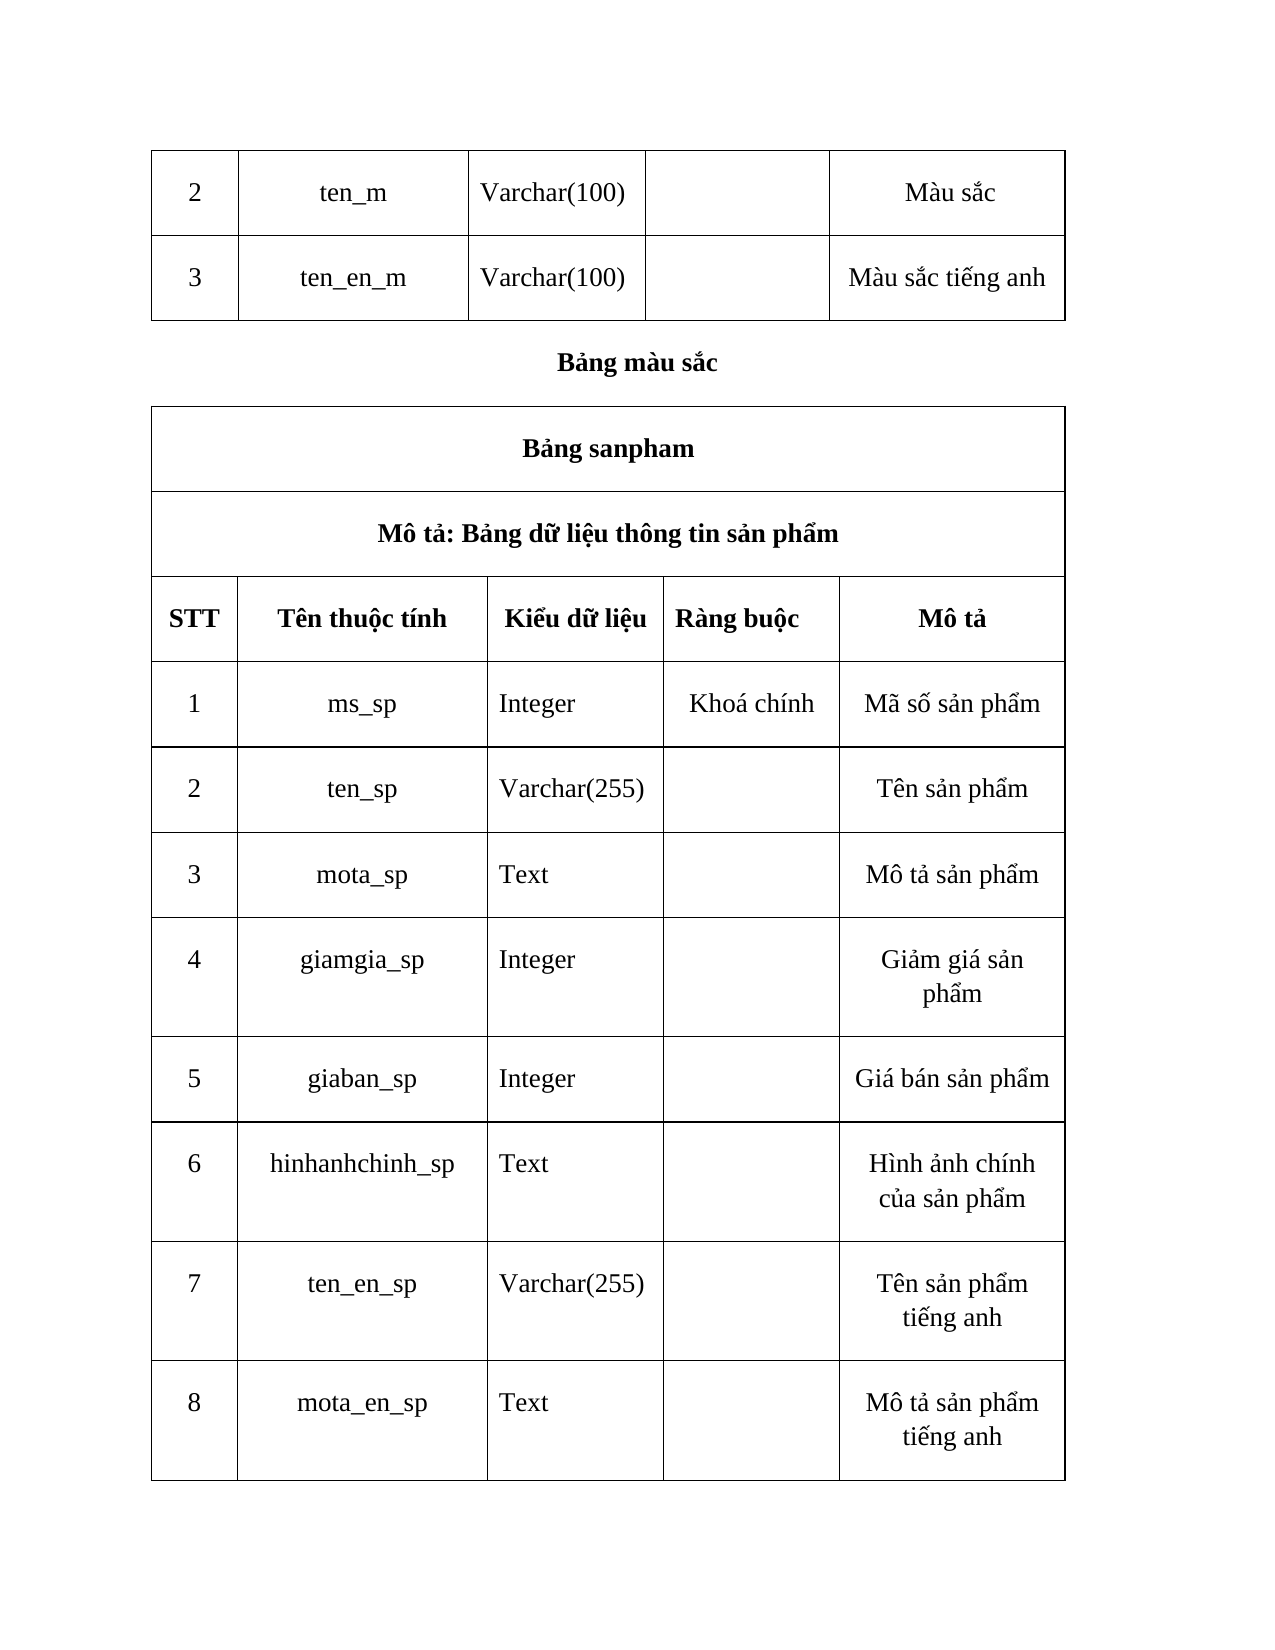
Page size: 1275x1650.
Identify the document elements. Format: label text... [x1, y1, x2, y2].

table_cell ms_sp [238, 662, 487, 746]
table_cell Integer [488, 662, 663, 746]
table_cell [664, 1123, 839, 1241]
table_cell [664, 1037, 839, 1121]
table_cell Hình ảnh chính của sản phẩm [840, 1123, 1064, 1241]
table_cell giaban_sp [238, 1037, 487, 1121]
table_cell Tên thuộc tính [238, 577, 487, 661]
table_cell Varchar(255) [488, 748, 663, 832]
table_cell mota_sp [238, 833, 487, 917]
table_cell 3 [152, 236, 238, 320]
table_cell [664, 833, 839, 917]
table_cell Ràng buộc [664, 577, 839, 661]
table_cell 2 [152, 748, 237, 832]
table_cell Giá bán sản phẩm [840, 1037, 1064, 1121]
table_cell [646, 236, 829, 320]
table_cell Mô tả [840, 577, 1064, 661]
table_cell Mô tả: Bảng dữ liệu thông tin sản phẩm [152, 492, 1064, 576]
table_cell ten_en_m [239, 236, 468, 320]
table_cell Khoá chính [664, 662, 839, 746]
table_cell Integer [488, 918, 663, 1036]
table_cell [664, 918, 839, 1036]
table_cell 8 [152, 1361, 237, 1479]
table_cell hinhanhchinh_sp [238, 1123, 487, 1241]
table_cell 5 [152, 1037, 237, 1121]
table_cell ten_m [239, 151, 468, 235]
table_cell Tên sản phẩm [840, 748, 1064, 832]
table_cell Màu sắc [830, 151, 1064, 235]
table_cell 7 [152, 1242, 237, 1360]
table_cell Mã số sản phẩm [840, 662, 1064, 746]
table_cell 3 [152, 833, 237, 917]
table_cell Varchar(100) [469, 151, 645, 235]
table_cell Text [488, 1361, 663, 1479]
table_cell STT [152, 577, 237, 661]
table_cell 6 [152, 1123, 237, 1241]
table_cell Mô tả sản phẩm tiếng anh [840, 1361, 1064, 1479]
table_cell [664, 748, 839, 832]
text Bảng màu sắc [150, 346, 1125, 378]
table_cell Text [488, 833, 663, 917]
table_cell Text [488, 1123, 663, 1241]
table_cell [664, 1361, 839, 1479]
table_cell Mô tả sản phẩm [840, 833, 1064, 917]
table_cell giamgia_sp [238, 918, 487, 1036]
table_cell Varchar(255) [488, 1242, 663, 1360]
table_cell 2 [152, 151, 238, 235]
table_cell Giảm giá sản phẩm [840, 918, 1064, 1036]
table_cell Tên sản phẩm tiếng anh [840, 1242, 1064, 1360]
table_cell ten_en_sp [238, 1242, 487, 1360]
table_cell Kiểu dữ liệu [488, 577, 663, 661]
table_cell ten_sp [238, 748, 487, 832]
table_cell Varchar(100) [469, 236, 645, 320]
table_cell Màu sắc tiếng anh [830, 236, 1064, 320]
table_header Bảng sanpham [152, 407, 1064, 491]
table_cell [664, 1242, 839, 1360]
table_cell [646, 151, 829, 235]
table_cell 4 [152, 918, 237, 1036]
table_cell mota_en_sp [238, 1361, 487, 1479]
table_cell Integer [488, 1037, 663, 1121]
table_cell 1 [152, 662, 237, 746]
